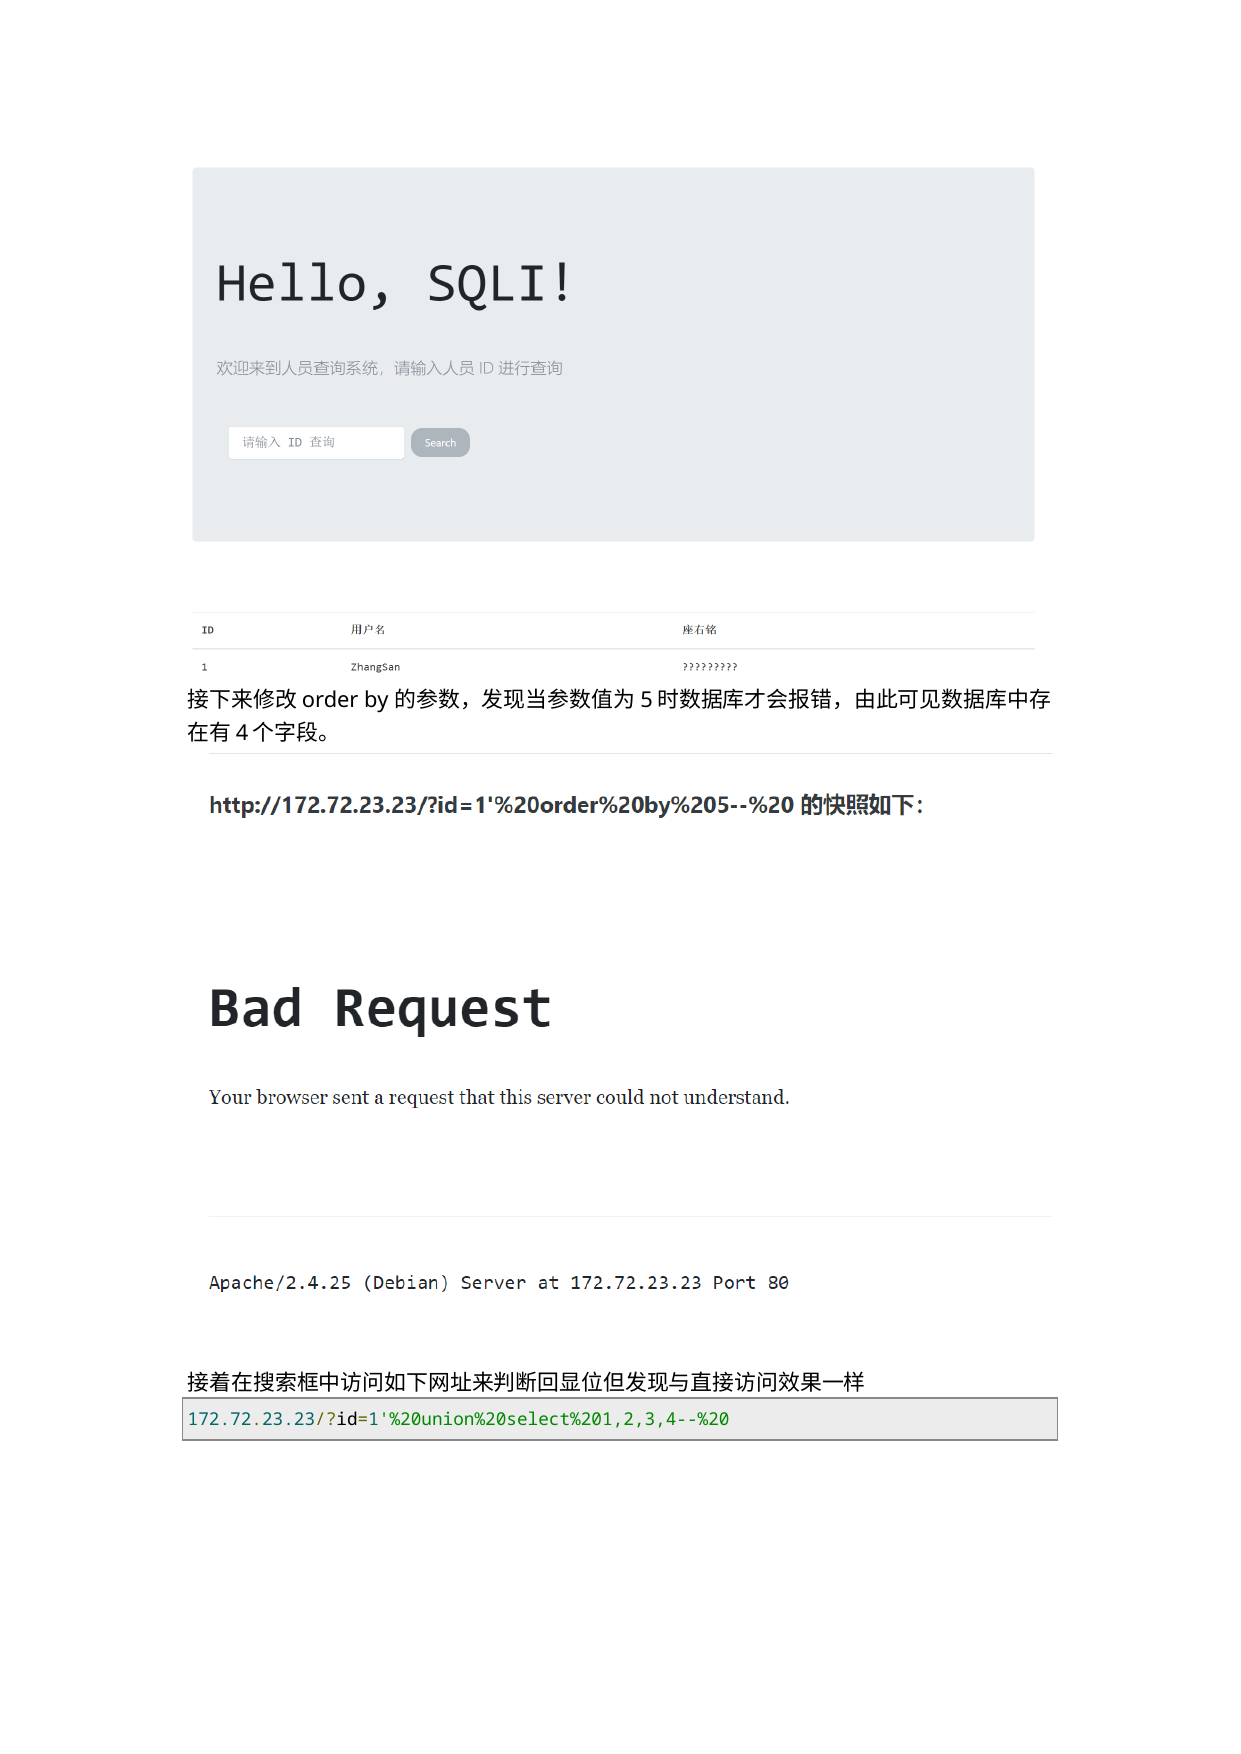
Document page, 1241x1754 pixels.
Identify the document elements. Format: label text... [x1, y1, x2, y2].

text 172.72.23.23/?id=1'%20union%20select%201,2,3,4--%20 [183, 1399, 1057, 1439]
picture [187, 162, 1053, 682]
picture [187, 747, 1053, 1334]
text 接着在搜索框中访问如下网址来判断回显位但发现与直接访问效果一样 [187, 1364, 1053, 1397]
text 接下来修改order by 的参数，发现当参数值为5时数据库才会报错，由此可见数据库中存在有4个字段。 [187, 682, 1053, 747]
